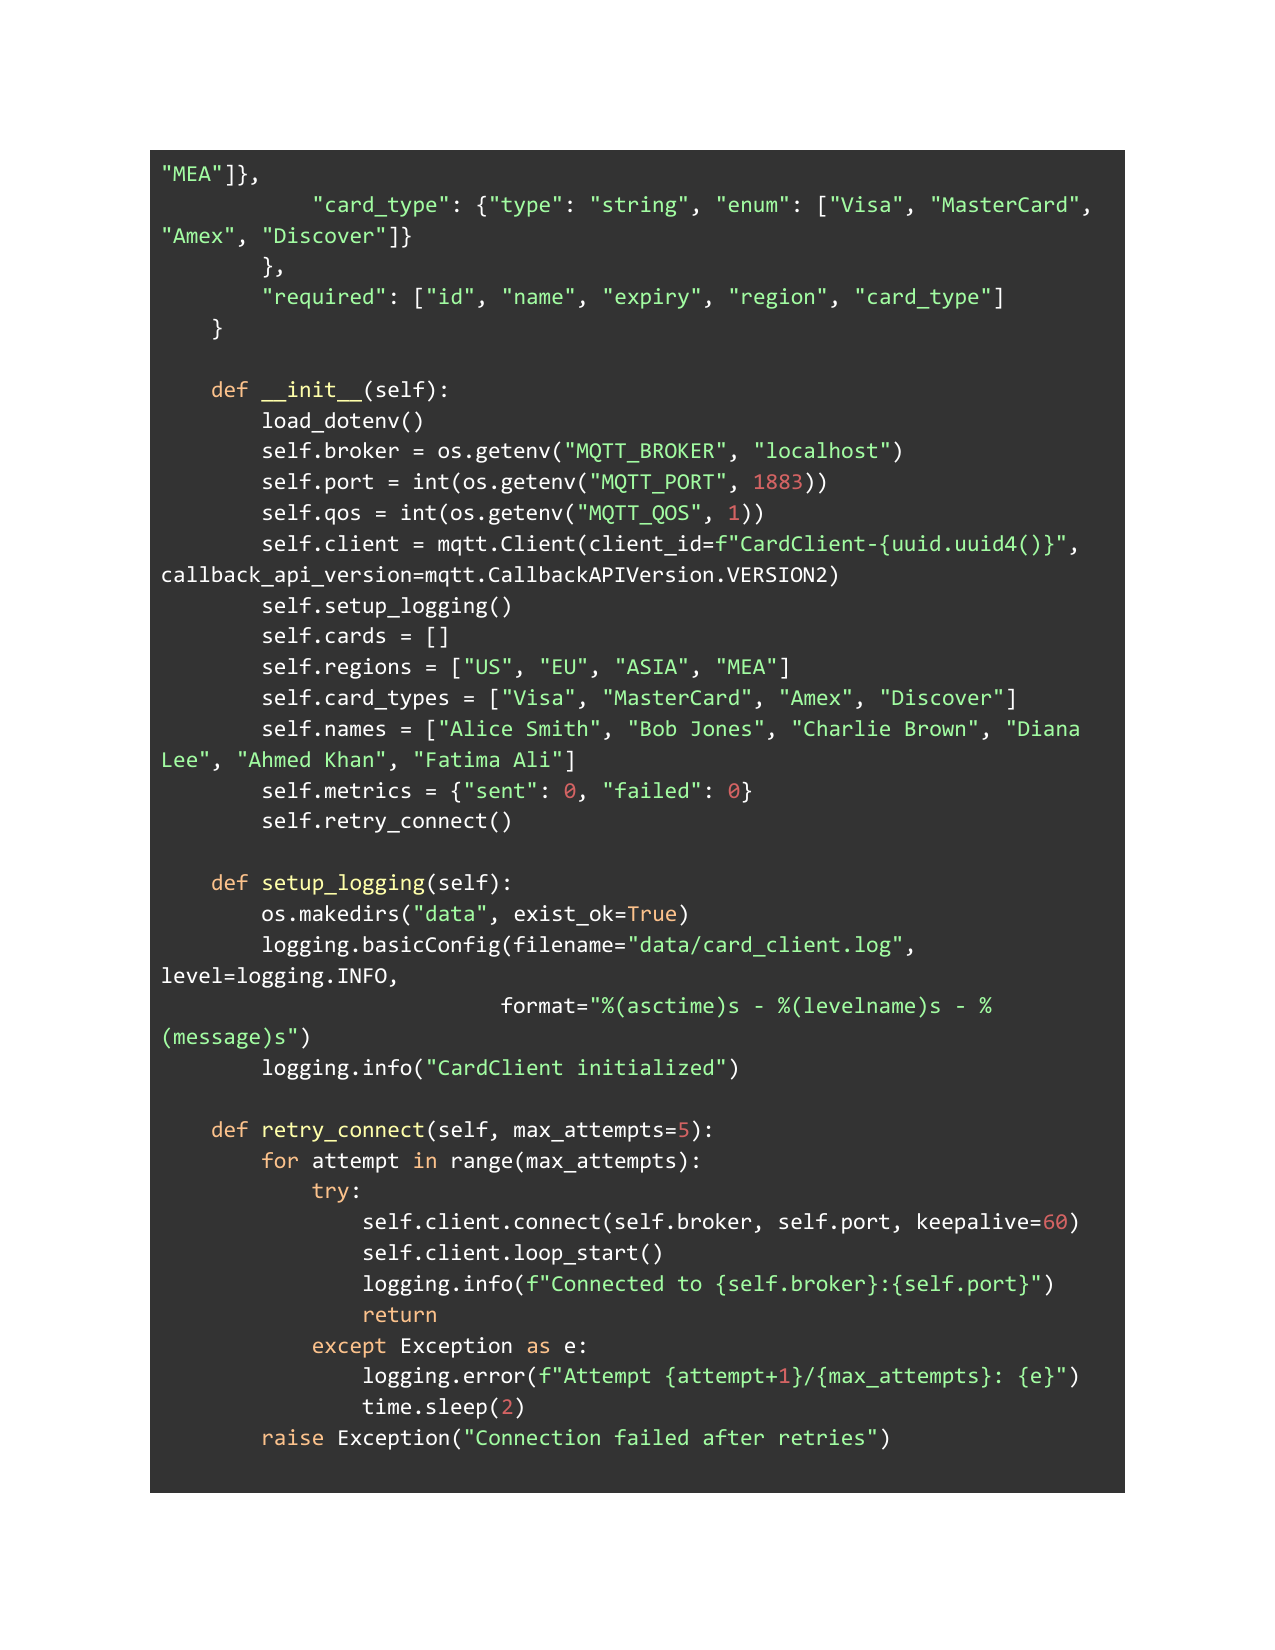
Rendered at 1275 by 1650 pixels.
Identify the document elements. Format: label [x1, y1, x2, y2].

table_header [150, 150, 1125, 1493]
